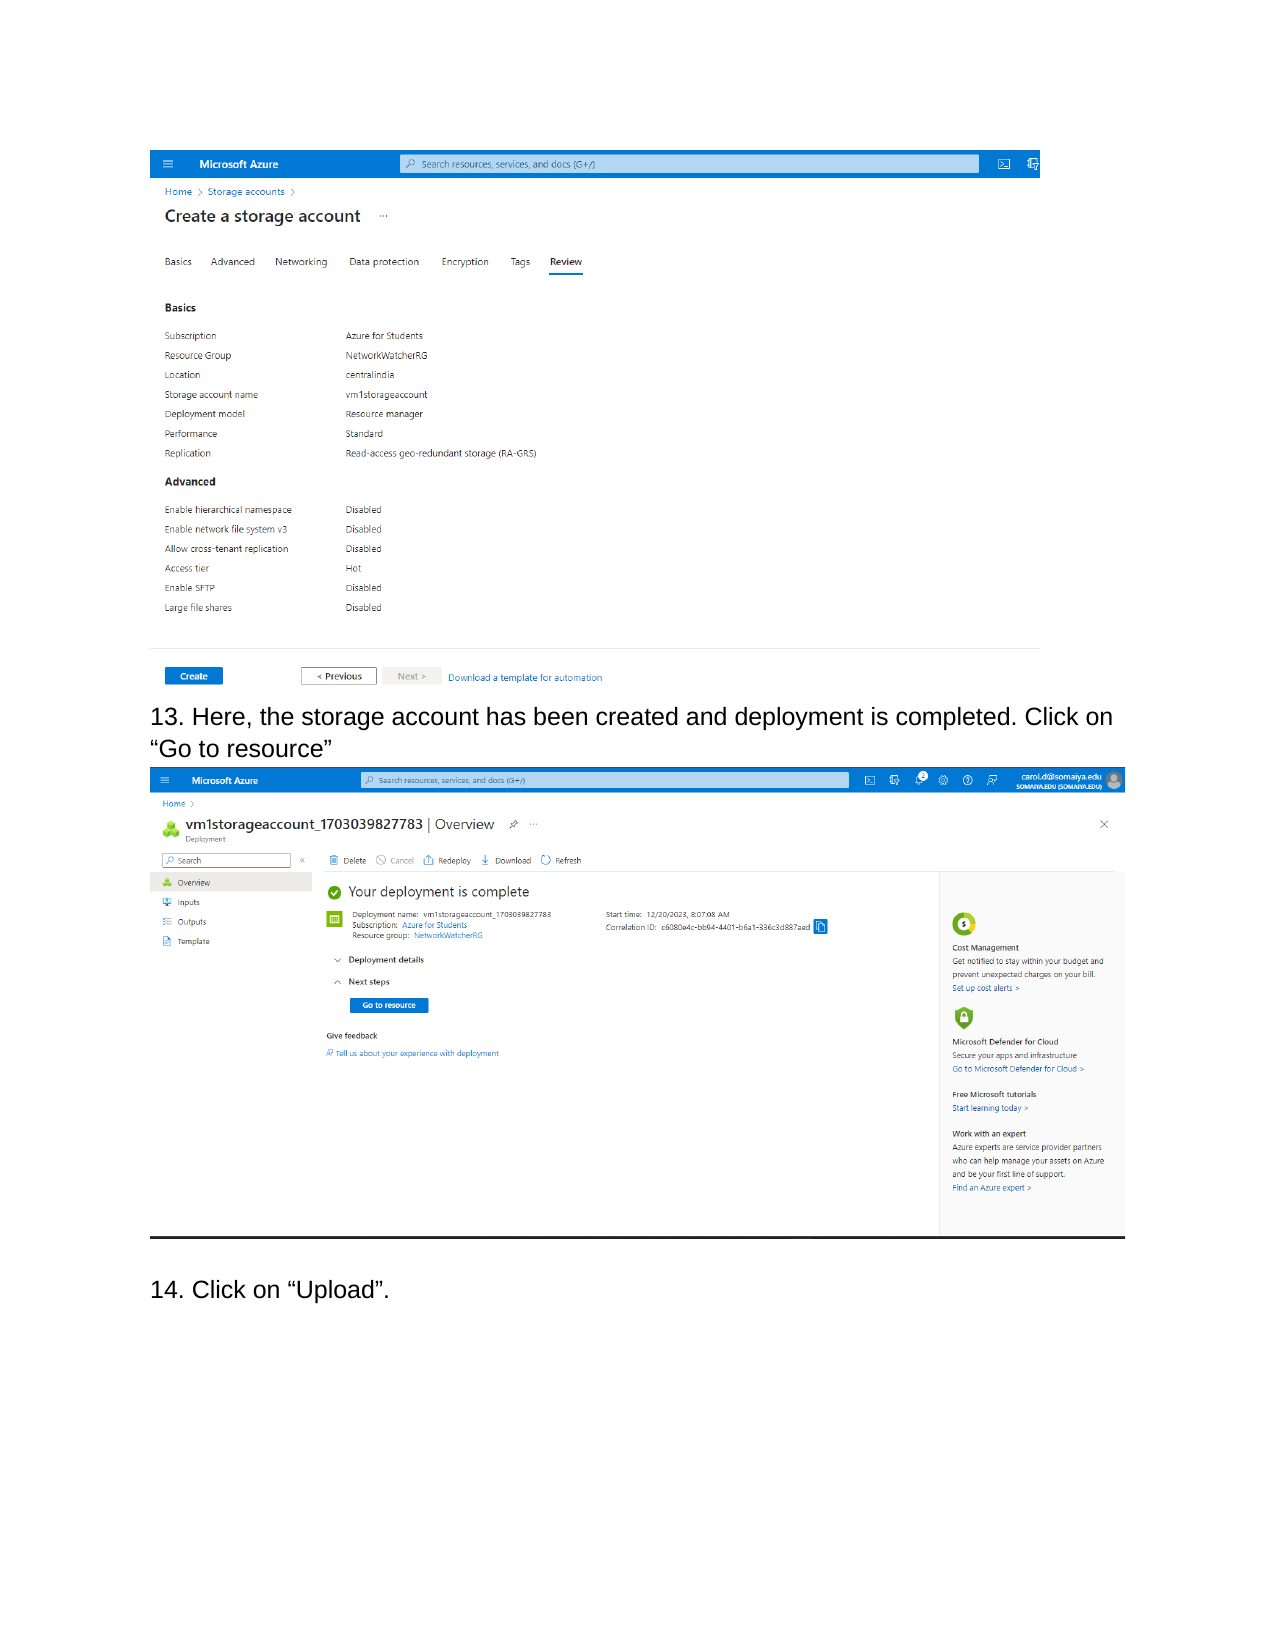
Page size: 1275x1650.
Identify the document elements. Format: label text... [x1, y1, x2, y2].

picture [150, 150, 1040, 698]
picture [150, 767, 1125, 1239]
text 13. Here, the storage account has been created and deployment is completed. Click on “Go to resource” [150, 701, 1125, 763]
text 14. Click on “Upload”. [150, 1275, 1125, 1304]
